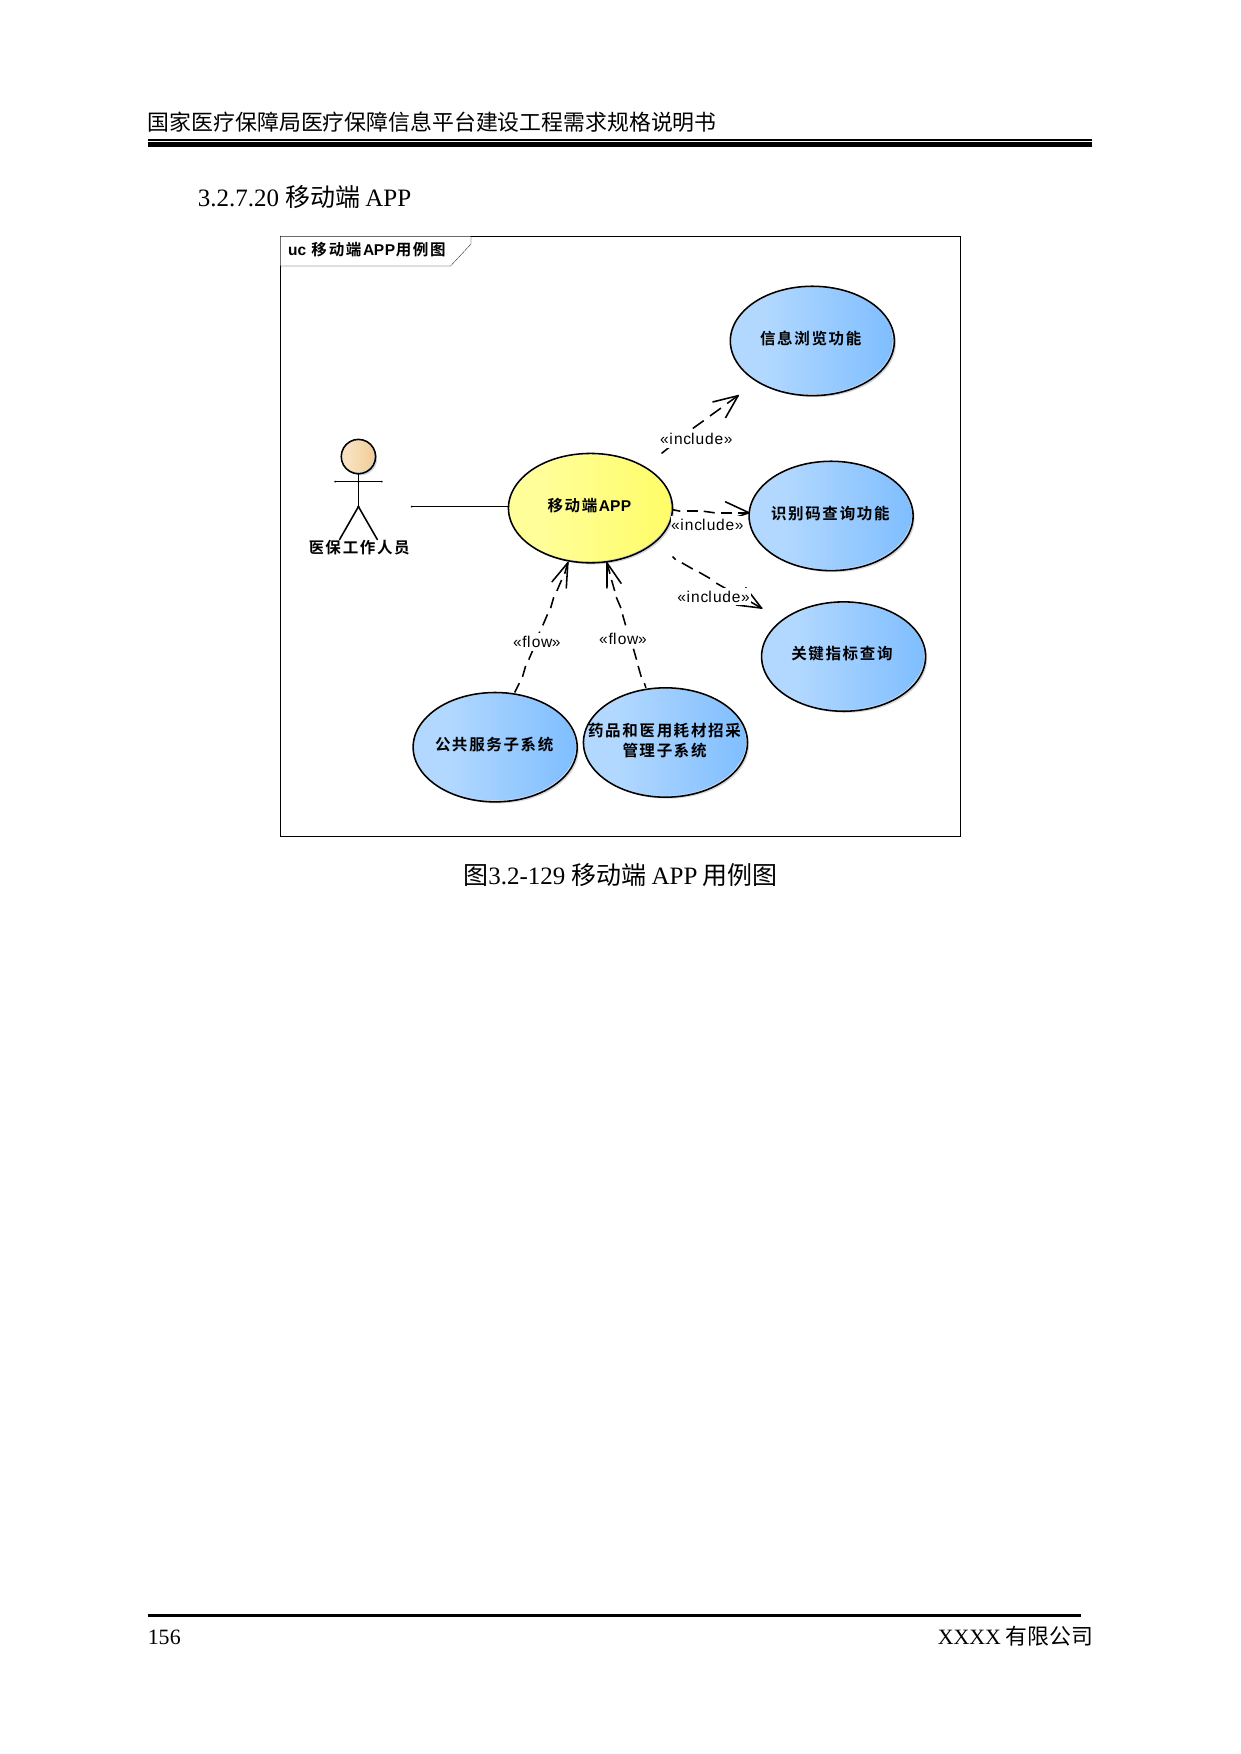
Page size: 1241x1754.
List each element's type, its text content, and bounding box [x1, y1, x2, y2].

list 移动端APP [198, 177, 1092, 213]
